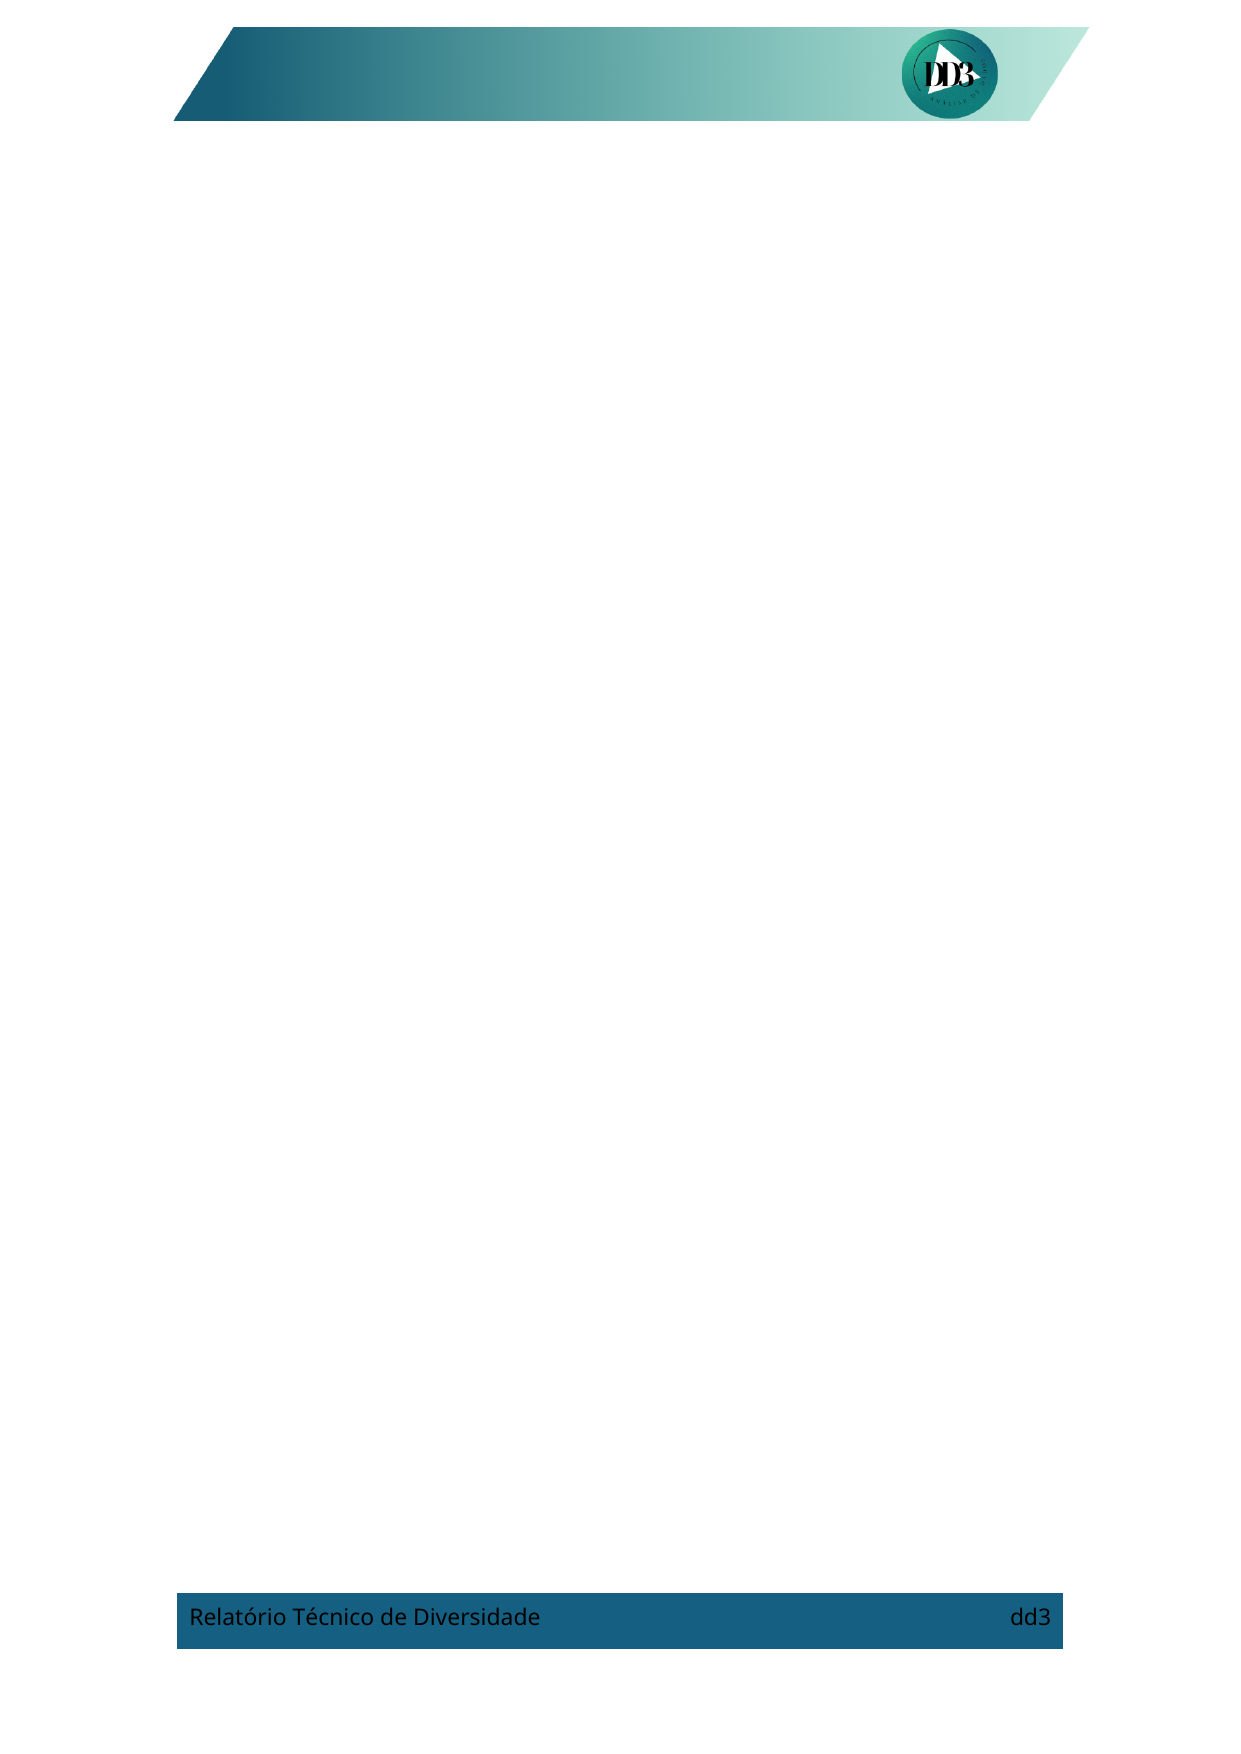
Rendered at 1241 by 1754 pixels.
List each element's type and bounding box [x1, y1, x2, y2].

picture [151, 27, 1111, 121]
